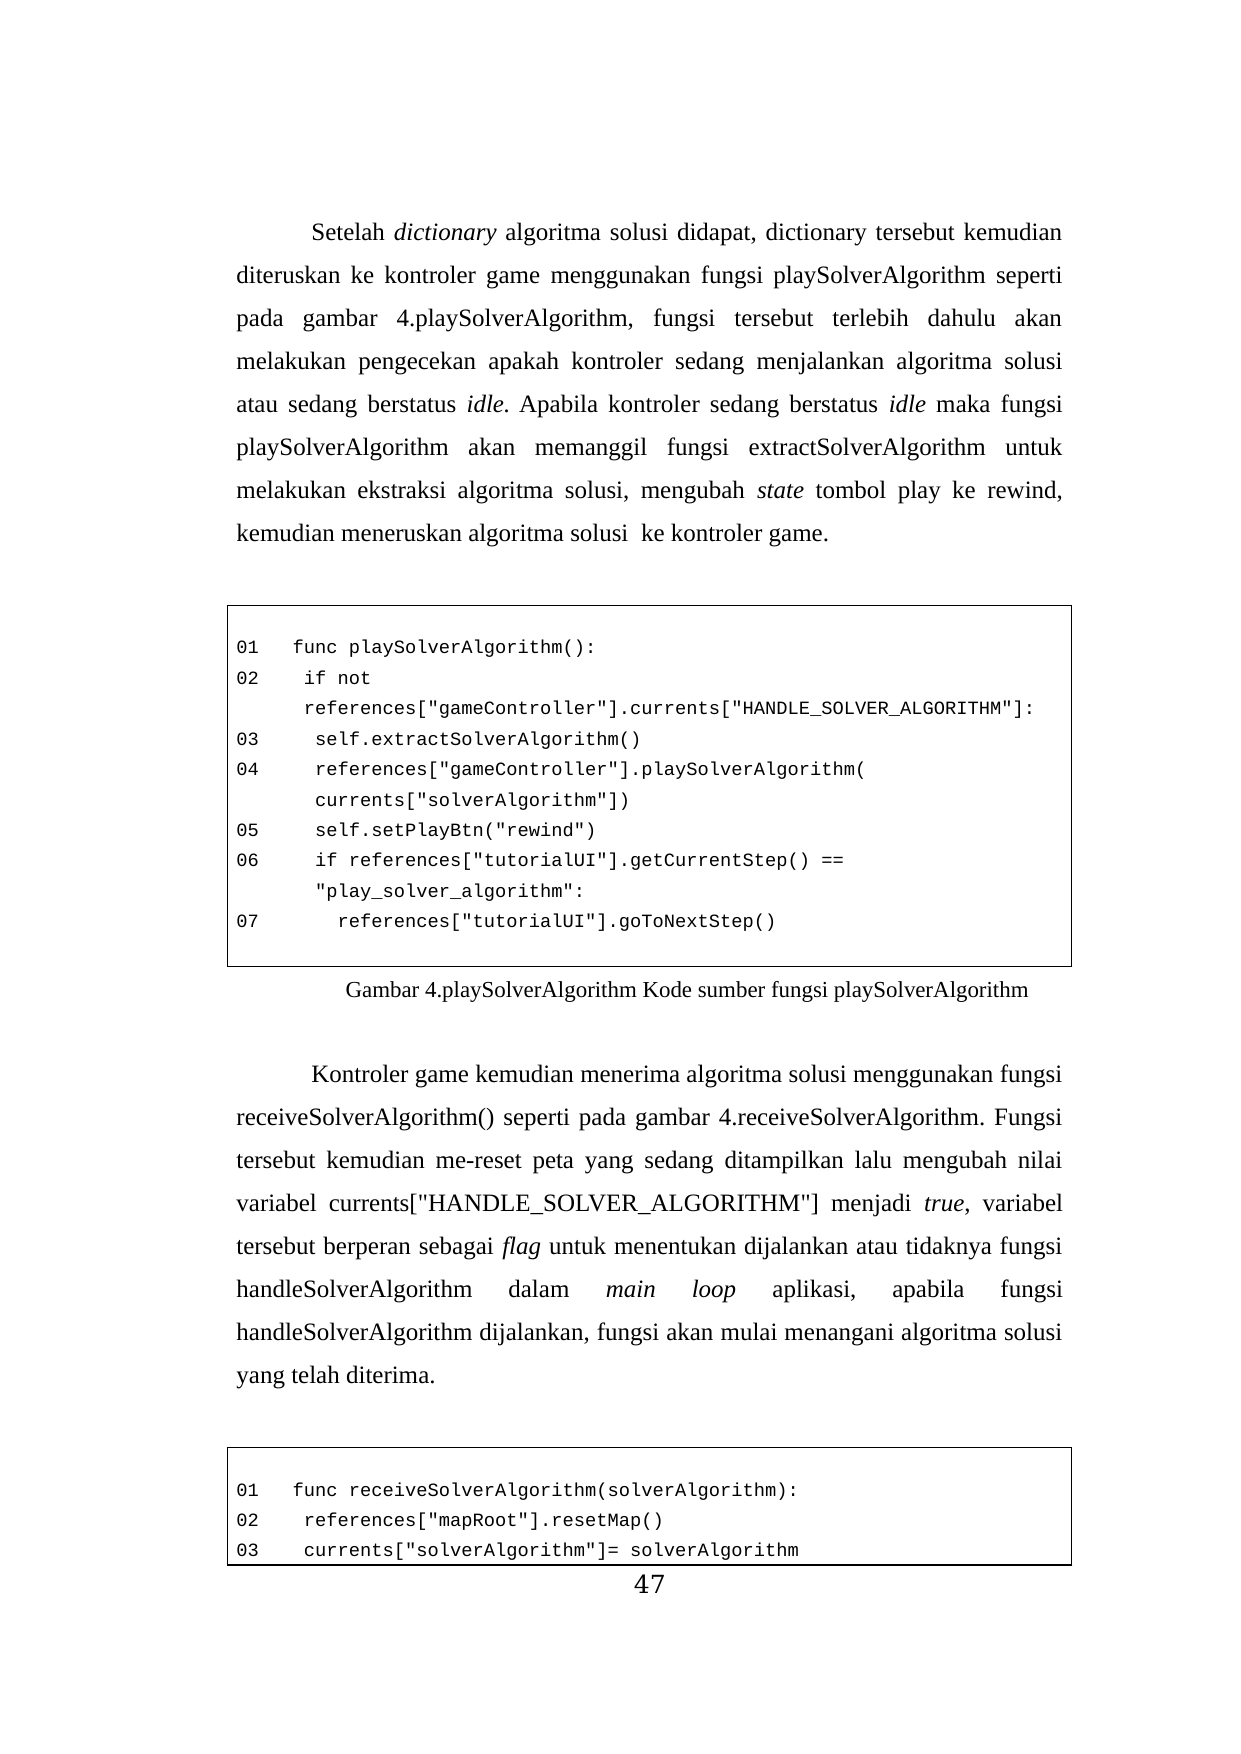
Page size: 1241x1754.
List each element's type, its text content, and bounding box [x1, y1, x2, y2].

list Setelah dictionary algoritma solusi didapat, dictionary tersebut kemudian diteruskan ke kontroler game menggunakan fungsi playSolverAlgorithm seperti pada gambar 4.playSolverAlgorithm, fungsi tersebut terlebih dahulu akan melakukan pengecekan apakah kontroler sedang menjalankan algoritma solusi atau sedang berstatus idle. Apabila kontroler sedang berstatus idle maka fungsi playSolverAlgorithm akan memanggil fungsi extractSolverAlgorithm untuk melakukan ekstraksi algoritma solusi, mengubah state tombol play ke rewind, kemudian meneruskan algoritma solusi ke kontroler game. [236, 217, 1063, 547]
text 02 if not [228, 666, 1071, 690]
list Gambar 4.playSolverAlgorithm Kode sumber fungsi playSolverAlgorithm [236, 976, 1063, 1002]
text 01 func playSolverAlgorithm(): [228, 635, 1071, 659]
text 03 self.extractSolverAlgorithm() [228, 726, 1071, 751]
text 01 func receiveSolverAlgorithm(solverAlgorithm): [228, 1477, 1071, 1502]
text 02 references["mapRoot"].resetMap() [228, 1508, 1071, 1532]
text 06 if references["tutorialUI"].getCurrentStep() == [228, 848, 1071, 872]
text references["gameController"].currents["HANDLE_SOLVER_ALGORITHM"]: [228, 696, 1071, 720]
text 05 self.setPlayBtn("rewind") [228, 818, 1071, 842]
text 04 references["gameController"].playSolverAlgorithm( [228, 757, 1071, 781]
list Kontroler game kemudian menerima algoritma solusi menggunakan fungsi receiveSolverAlgorithm() seperti pada gambar 4.receiveSolverAlgorithm. Fungsi tersebut kemudian me-reset peta yang sedang ditampilkan lalu mengubah nilai variabel currents["HANDLE_SOLVER_ALGORITHM"] menjadi true, variabel tersebut berperan sebagai flag untuk menentukan dijalankan atau tidaknya fungsi handleSolverAlgorithm dalam main loop aplikasi, apabila fungsi handleSolverAlgorithm dijalankan, fungsi akan mulai menangani algoritma solusi yang telah diterima. [236, 1059, 1063, 1389]
text 07 references["tutorialUI"].goToNextStep() [228, 909, 1071, 933]
text 03 currents["solverAlgorithm"]= solverAlgorithm [228, 1538, 1071, 1564]
text "play_solver_algorithm": [228, 878, 1071, 903]
text currents["solverAlgorithm"]) [228, 787, 1071, 812]
